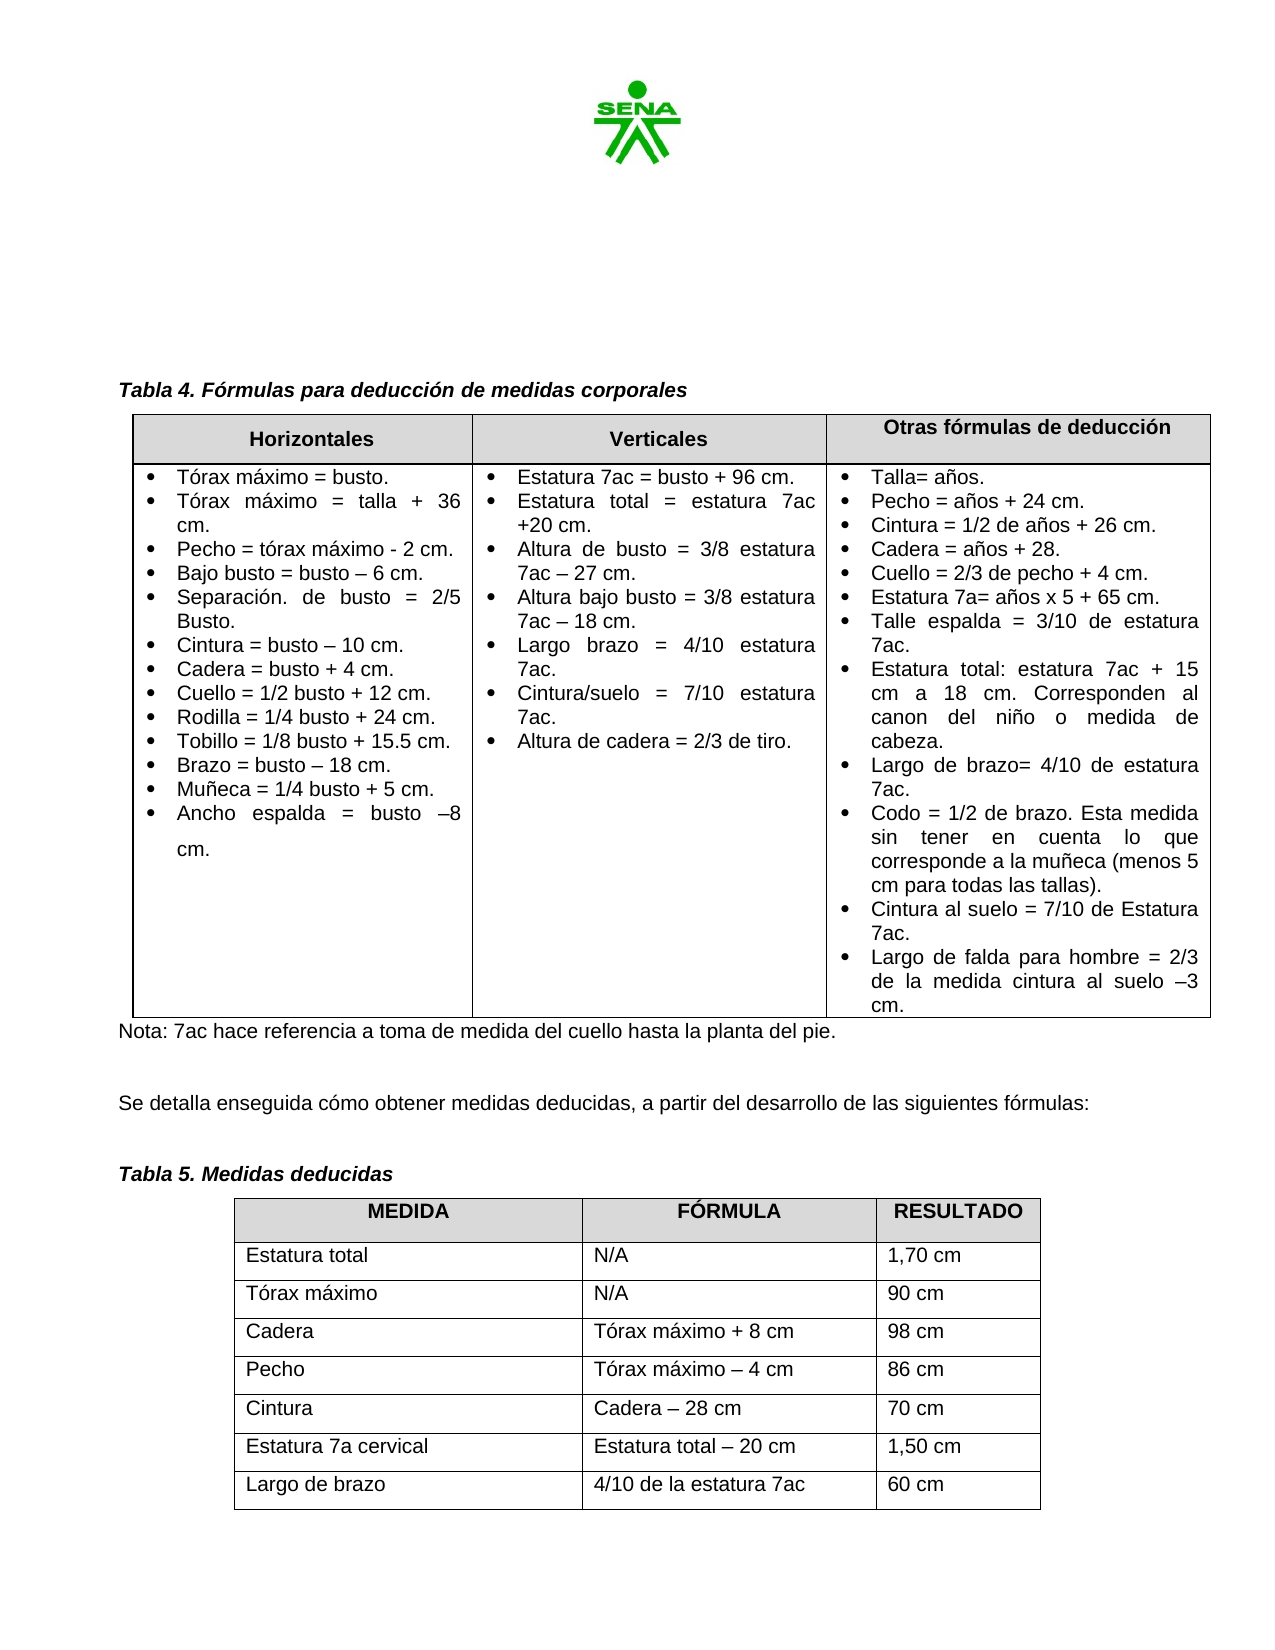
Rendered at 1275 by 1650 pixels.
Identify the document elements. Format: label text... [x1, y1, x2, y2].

picture [588, 75, 687, 172]
table_cell Tórax máximo + 8 cm [583, 1319, 876, 1356]
text Nota: 7ac hace referencia a toma de medida del cuello hasta la planta del pie. [118, 1018, 1157, 1042]
table_header Verticales [473, 415, 826, 463]
table_cell Tórax máximo [235, 1281, 582, 1318]
table_cell Pecho [235, 1357, 582, 1394]
text Tabla 4. Fórmulas para deducción de medidas corporales [118, 378, 1157, 402]
table_cell 70 cm [877, 1395, 1040, 1432]
table_cell 4/10 de la estatura 7ac [583, 1472, 876, 1509]
table_cell Estatura 7a cervical [235, 1434, 582, 1471]
table_cell Cadera [235, 1319, 582, 1356]
table_cell 90 cm [877, 1281, 1040, 1318]
table_cell 1,50 cm [877, 1434, 1040, 1471]
table_cell Estatura 7ac = busto + 96 cm. Estatura total = estatura 7ac +20 cm. Altura de busto = 3/8 estatura 7ac – 27 cm. Altura bajo busto = 3/8 estatura 7ac – 18 cm. Largo brazo = 4/10 estatura 7ac. Cintura/suelo = 7/10 estatura 7ac. Altura de cadera = 2/3 de tiro. [473, 465, 826, 1017]
table_header MEDIDA [235, 1199, 582, 1242]
table_header Horizontales [134, 415, 472, 463]
table_cell Tórax máximo = busto. Tórax máximo = talla + 36 cm. Pecho = tórax máximo - 2 cm. Bajo busto = busto – 6 cm. Separación. de busto = 2/5 Busto. Cintura = busto – 10 cm. Cadera = busto + 4 cm. Cuello = 1/2 busto + 12 cm. Rodilla = 1/4 busto + 24 cm. Tobillo = 1/8 busto + 15.5 cm. Brazo = busto – 18 cm. Muñeca = 1/4 busto + 5 cm. Ancho espalda = busto –8 cm. [134, 465, 472, 1017]
table_cell Largo de brazo [235, 1472, 582, 1509]
table_cell 60 cm [877, 1472, 1040, 1509]
table_cell Estatura total [235, 1243, 582, 1280]
table_header FÓRMULA [583, 1199, 876, 1242]
text Se detalla enseguida cómo obtener medidas deducidas, a partir del desarrollo de las siguientes fórmulas: [118, 1090, 1157, 1114]
table_cell Cintura [235, 1395, 582, 1432]
table_header Otras fórmulas de deducción [827, 415, 1210, 463]
table_cell 1,70 cm [877, 1243, 1040, 1280]
table_cell Cadera – 28 cm [583, 1395, 876, 1432]
table_cell N/A [583, 1243, 876, 1280]
text Tabla 5. Medidas deducidas [118, 1162, 1157, 1186]
table_cell 98 cm [877, 1319, 1040, 1356]
table_cell Tórax máximo – 4 cm [583, 1357, 876, 1394]
table_cell Talla= años. Pecho = años + 24 cm. Cintura = 1/2 de años + 26 cm. Cadera = años + 28. Cuello = 2/3 de pecho + 4 cm. Estatura 7a= años x 5 + 65 cm. Talle espalda = 3/10 de estatura 7ac. Estatura total: estatura 7ac + 15 cm a 18 cm. Corresponden al canon del niño o medida de cabeza. Largo de brazo= 4/10 de estatura 7ac. Codo = 1/2 de brazo. Esta medida sin tener en cuenta lo que corresponde a la muñeca (menos 5 cm para todas las tallas). Cintura al suelo = 7/10 de Estatura 7ac. Largo de falda para hombre = 2/3 de la medida cintura al suelo –3 cm. [827, 465, 1210, 1017]
table_cell 86 cm [877, 1357, 1040, 1394]
table_header RESULTADO [877, 1199, 1040, 1242]
table_cell Estatura total – 20 cm [583, 1434, 876, 1471]
table_cell N/A [583, 1281, 876, 1318]
